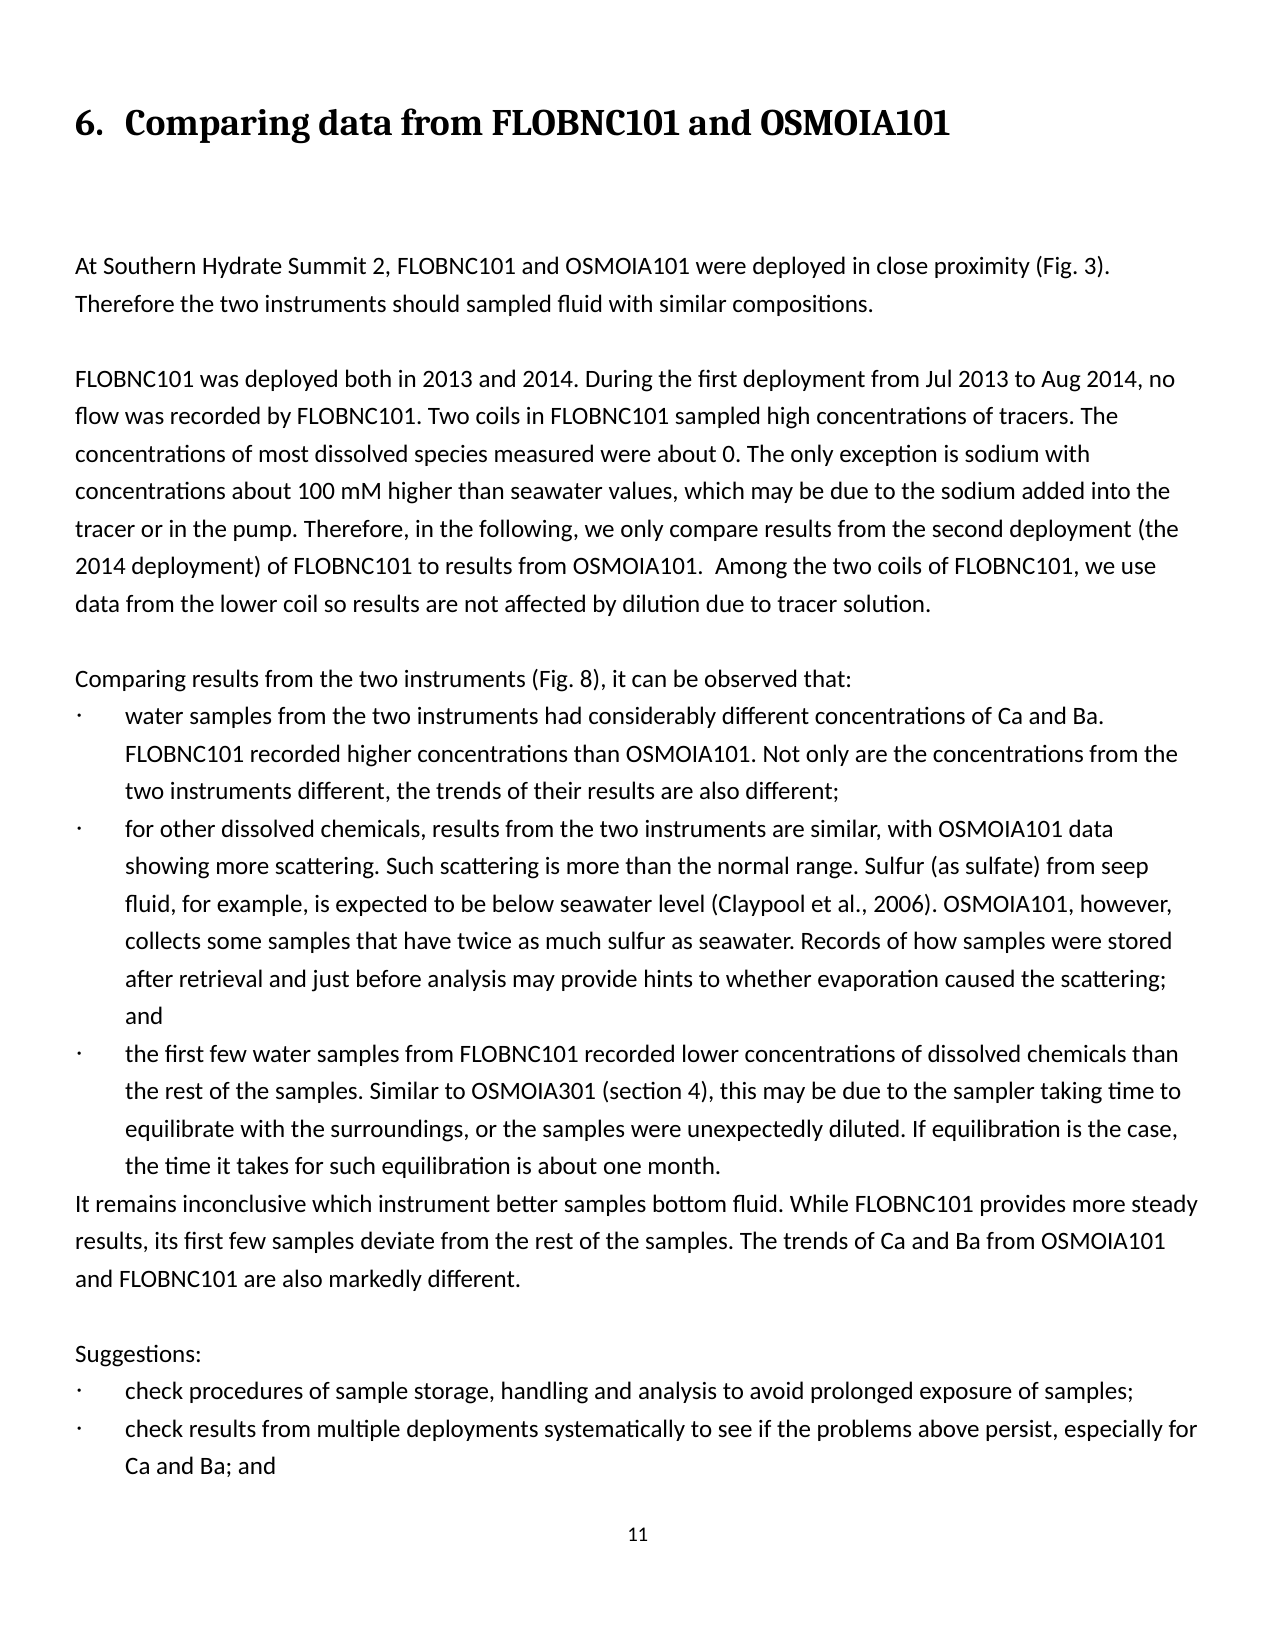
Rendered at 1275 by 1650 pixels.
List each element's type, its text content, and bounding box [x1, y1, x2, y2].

text Suggestions: [75, 1334, 1200, 1372]
list check procedures of sample storage, handling and analysis to avoid prolonged exposure of samples; [75, 1372, 1200, 1409]
list for other dissolved chemicals, results from the two instruments are similar, with OSMOIA101 data showing more scattering. Such scattering is more than the normal range. Sulfur (as sulfate) from seep fluid, for example, is expected to be below seawater level (Claypool et al., 2006). OSMOIA101, however, collects some samples that have twice as much sulfur as seawater. Records of how samples were stored after retrieval and just before analysis may provide hints to whether evaporation caused the scattering; and [75, 809, 1200, 1034]
subtitle Comparing data from FLOBNC101 and OSMOIA101 [75, 86, 1200, 161]
list water samples from the two instruments had considerably different concentrations of Ca and Ba. FLOBNC101 recorded higher concentrations than OSMOIA101. Not only are the concentrations from the two instruments different, the trends of their results are also different; [75, 697, 1200, 809]
list the first few water samples from FLOBNC101 recorded lower concentrations of dissolved chemicals than the rest of the samples. Similar to OSMOIA301 (section 4), this may be due to the sampler taking time to equilibrate with the surroundings, or the samples were unexpectedly diluted. If equilibration is the case, the time it takes for such equilibration is about one month. [75, 1034, 1200, 1184]
list check results from multiple deployments systematically to see if the problems above persist, especially for Ca and Ba; and [75, 1409, 1200, 1484]
text Comparing results from the two instruments (Fig. 8), it can be observed that: [75, 659, 1200, 697]
text At Southern Hydrate Summit 2, FLOBNC101 and OSMOIA101 were deployed in close proximity (Fig. 3). Therefore the two instruments should sampled fluid with similar compositions. [75, 247, 1200, 322]
text FLOBNC101 was deployed both in 2013 and 2014. During the first deployment from Jul 2013 to Aug 2014, no flow was recorded by FLOBNC101. Two coils in FLOBNC101 sampled high concentrations of tracers. The concentrations of most dissolved species measured were about 0. The only exception is sodium with concentrations about 100 mM higher than seawater values, which may be due to the sodium added into the tracer or in the pump. Therefore, in the following, we only compare results from the second deployment (the 2014 deployment) of FLOBNC101 to results from OSMOIA101. Among the two coils of FLOBNC101, we use data from the lower coil so results are not affected by dilution due to tracer solution. [75, 359, 1200, 622]
text It remains inconclusive which instrument better samples bottom fluid. While FLOBNC101 provides more steady results, its first few samples deviate from the rest of the samples. The trends of Ca and Ba from OSMOIA101 and FLOBNC101 are also markedly different. [75, 1184, 1200, 1297]
